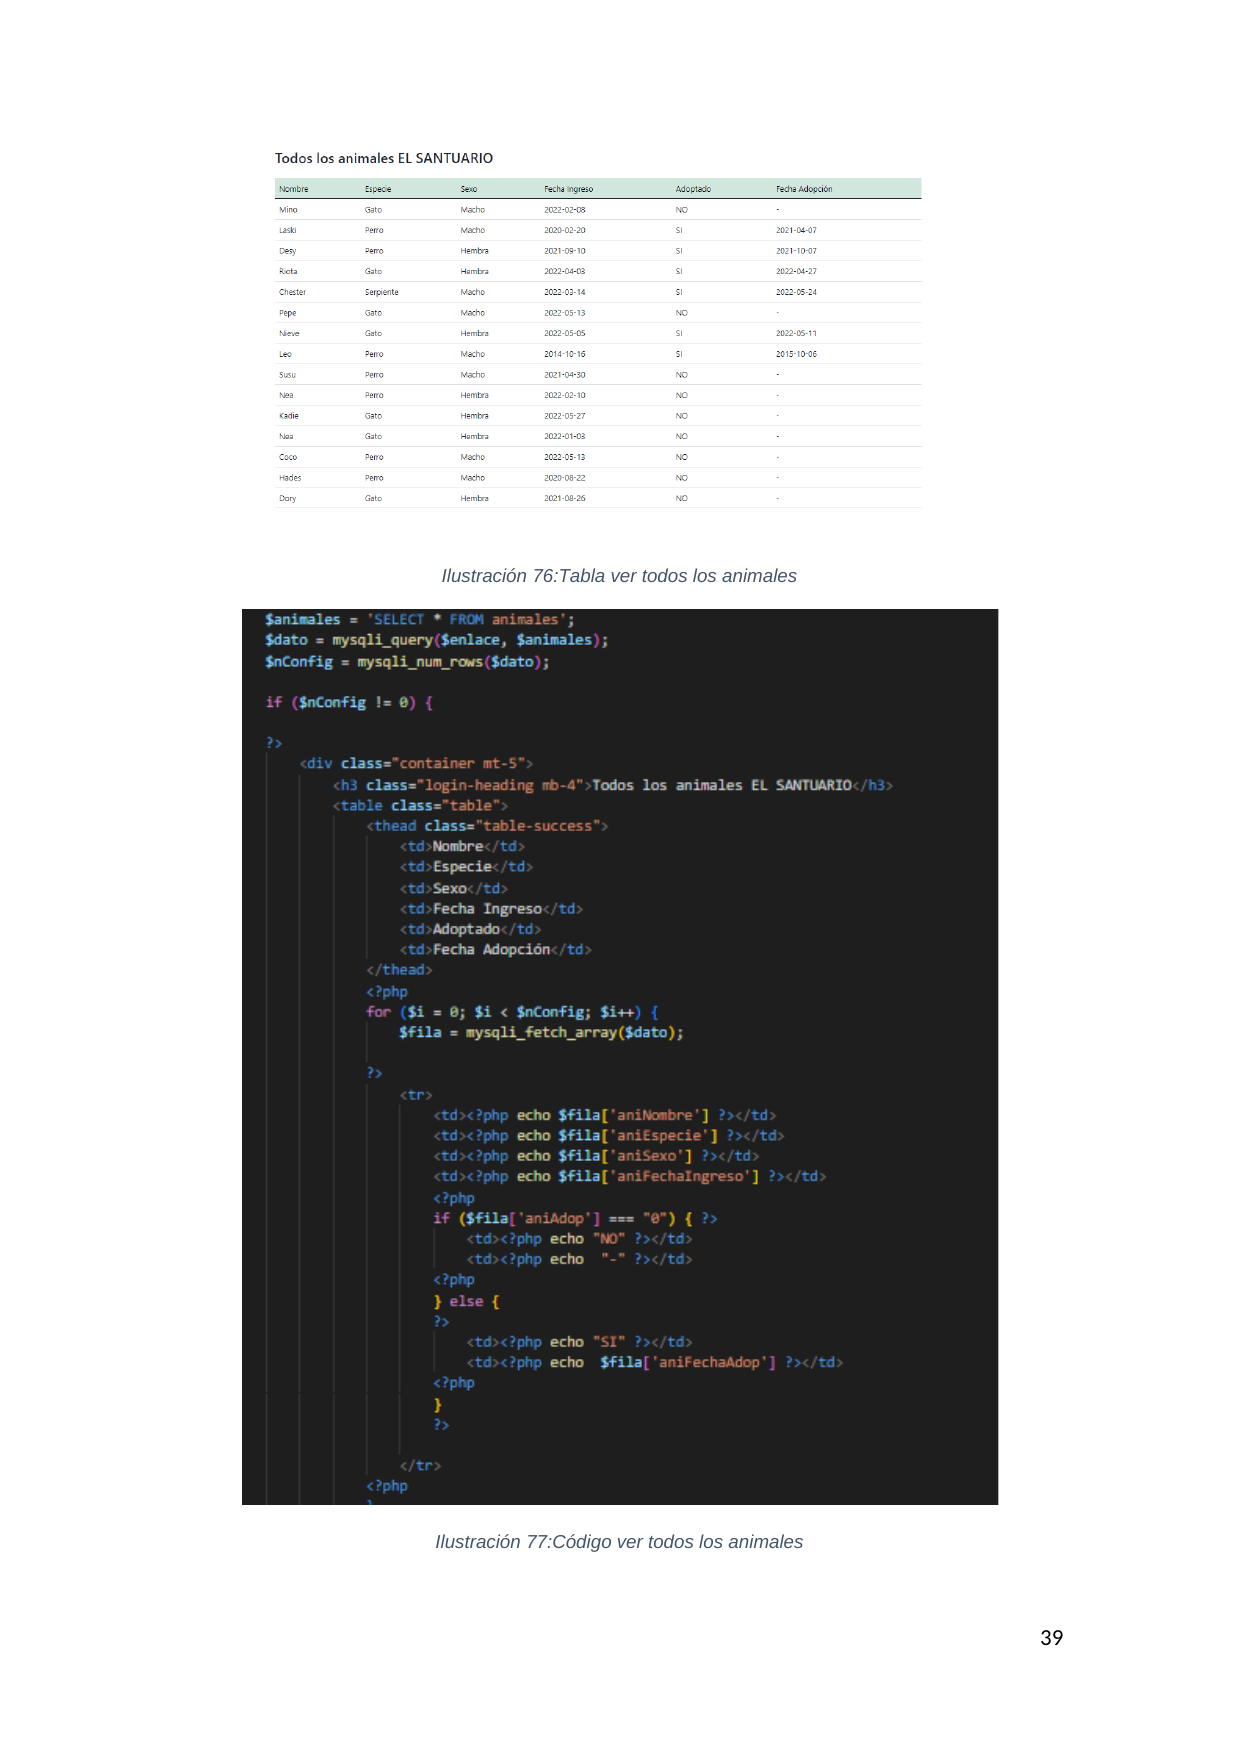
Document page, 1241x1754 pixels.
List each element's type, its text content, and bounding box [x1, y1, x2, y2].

picture [261, 147, 979, 539]
text Ilustración 77:Código ver todos los animales [177, 1531, 1063, 1553]
picture [242, 609, 999, 1505]
text Ilustración 76:Tabla ver todos los animales [177, 564, 1063, 586]
